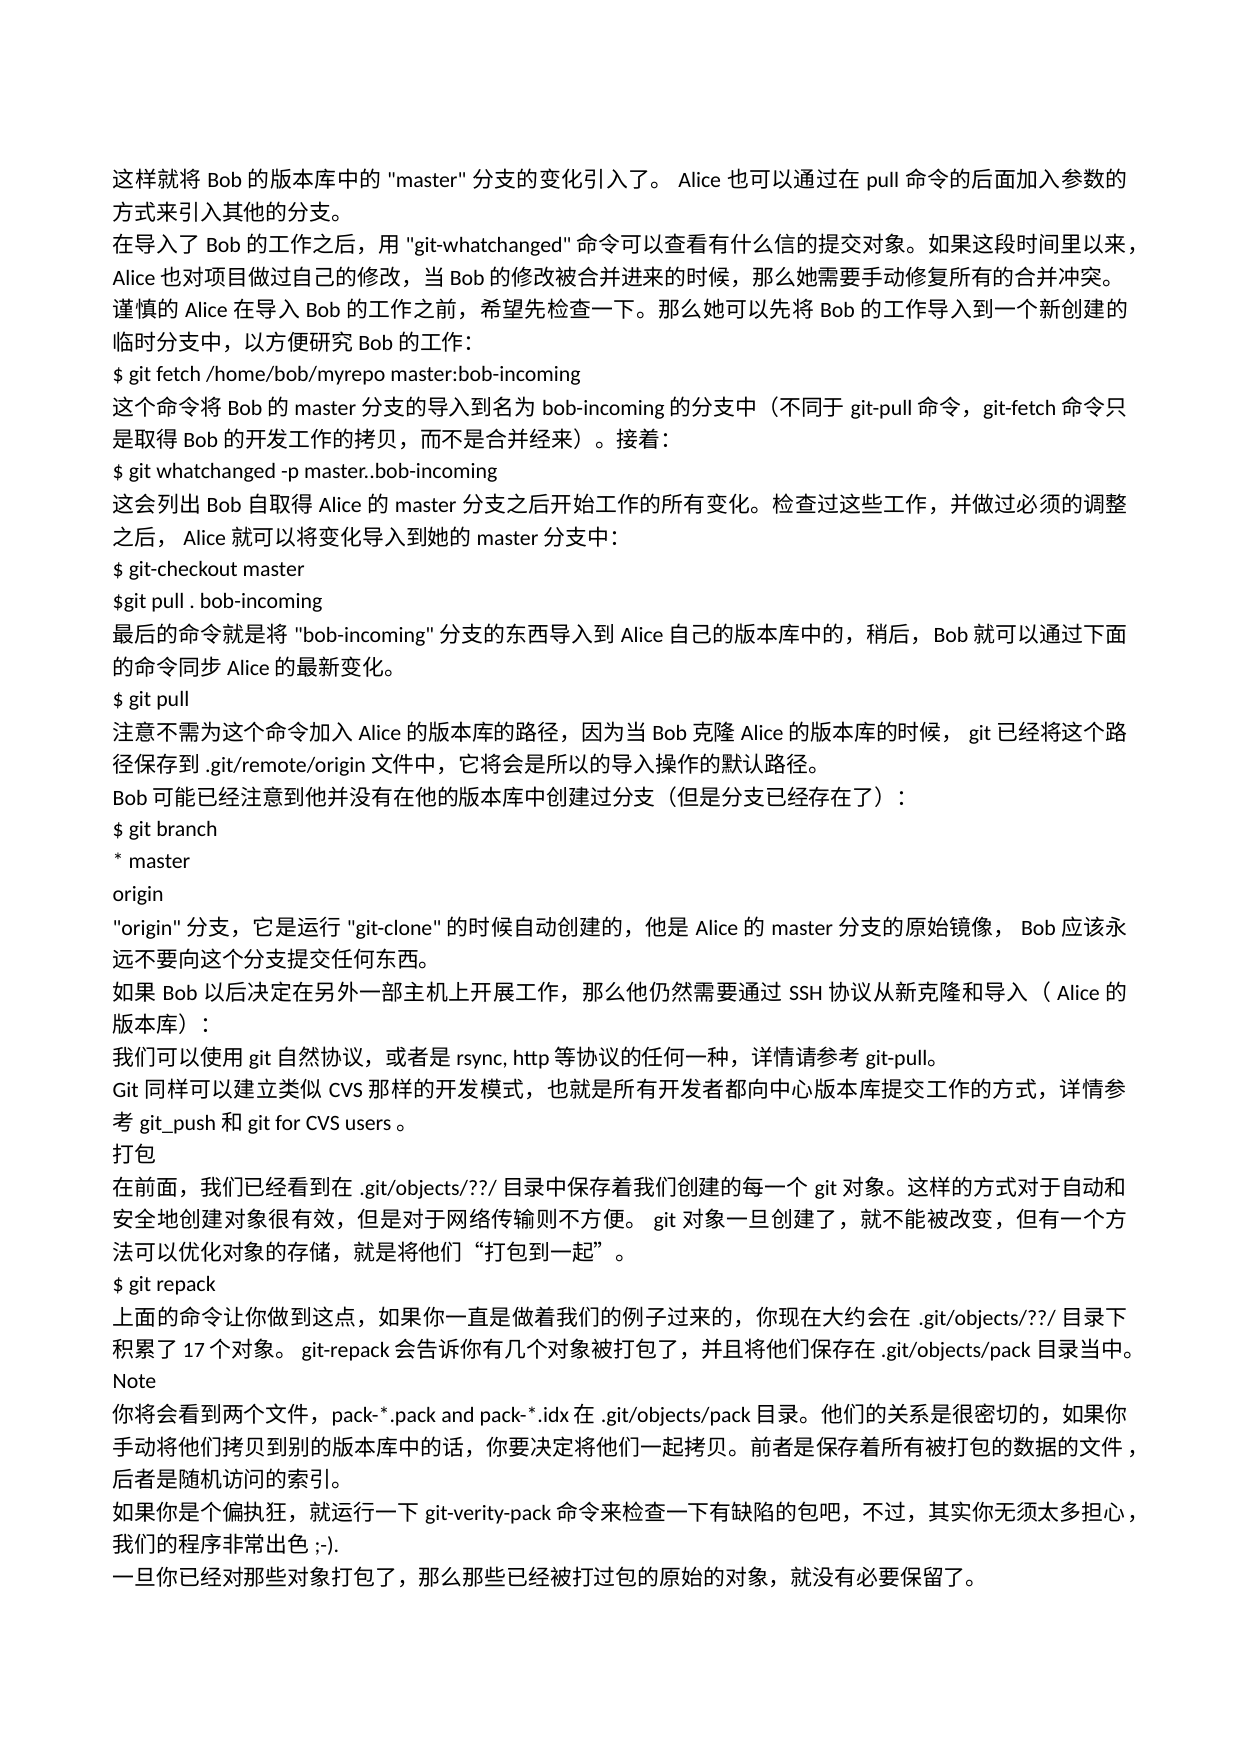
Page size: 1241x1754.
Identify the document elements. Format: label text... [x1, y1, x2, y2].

text 在导入了 Bob 的工作之后，用 "git-whatchanged" 命令可以查看有什么信的提交对象。如果这段时间里以来，Alice 也对项目做过自己的修改，当 Bob 的修改被合并进来的时候，那么她需要手动修复所有的合并冲突。 [112, 227, 1128, 292]
text 一旦你已经对那些对象打包了，那么那些已经被打过包的原始的对象，就没有必要保留了。 [112, 1559, 1128, 1592]
text $ git-checkout master [112, 552, 1128, 584]
text "origin" 分支，它是运行 "git-clone" 的时候自动创建的，他是 Alice 的 master 分支的原始镜像， Bob 应该永远不要向这个分支提交任何东西。 [112, 909, 1128, 974]
text 这个命令将 Bob 的 master 分支的导入到名为 bob-incoming 的分支中（不同于 git-pull 命令，git-fetch 命令只是取得 Bob 的开发工作的拷贝，而不是合并经来）。接着： [112, 389, 1128, 454]
text 打包 [112, 1137, 1128, 1169]
text 上面的命令让你做到这点，如果你一直是做着我们的例子过来的，你现在大约会在 .git/objects/??/ 目录下积累了17个对象。 git-repack 会告诉你有几个对象被打包了，并且将他们保存在 .git/objects/pack 目录当中。 [112, 1299, 1128, 1364]
text Git 同样可以建立类似 CVS 那样的开发模式，也就是所有开发者都向中心版本库提交工作的方式，详情参考 git_push 和 git for CVS users 。 [112, 1072, 1128, 1137]
text $ git pull [112, 682, 1128, 714]
text Bob 可能已经注意到他并没有在他的版本库中创建过分支（但是分支已经存在了）： [112, 779, 1128, 812]
text 这样就将 Bob 的版本库中的 "master" 分支的变化引入了。 Alice 也可以通过在 pull 命令的后面加入参数的方式来引入其他的分支。 [112, 162, 1128, 227]
text $ git branch [112, 812, 1128, 844]
text 注意不需为这个命令加入 Alice 的版本库的路径，因为当 Bob 克隆 Alice 的版本库的时候， git 已经将这个路径保存到 .git/remote/origin 文件中，它将会是所以的导入操作的默认路径。 [112, 714, 1128, 779]
text 如果 Bob 以后决定在另外一部主机上开展工作，那么他仍然需要通过 SSH 协议从新克隆和导入（ Alice 的版本库）： [112, 974, 1128, 1039]
text Note [112, 1364, 1128, 1397]
text $ git fetch /home/bob/myrepo master:bob-incoming [112, 357, 1128, 389]
text origin [112, 877, 1128, 909]
text * master [112, 844, 1128, 877]
text $git pull . bob-incoming [112, 584, 1128, 617]
text $ git repack [112, 1267, 1128, 1299]
text 我们可以使用 git 自然协议，或者是 rsync, http 等协议的任何一种，详情请参考 git-pull。 [112, 1039, 1128, 1072]
text 你将会看到两个文件，pack-*.pack and pack-*.idx 在 .git/objects/pack 目录。他们的关系是很密切的，如果你手动将他们拷贝到别的版本库中的话，你要决定将他们一起拷贝。前者是保存着所有被打包的数据的文件，后者是随机访问的索引。 [112, 1397, 1128, 1494]
text 最后的命令就是将 "bob-incoming" 分支的东西导入到 Alice 自己的版本库中的，稍后，Bob 就可以通过下面的命令同步 Alice 的最新变化。 [112, 617, 1128, 682]
text $ git whatchanged -p master..bob-incoming [112, 454, 1128, 487]
text 在前面，我们已经看到在 .git/objects/??/ 目录中保存着我们创建的每一个 git 对象。这样的方式对于自动和安全地创建对象很有效，但是对于网络传输则不方便。 git 对象一旦创建了，就不能被改变，但有一个方法可以优化对象的存储，就是将他们“打包到一起”。 [112, 1169, 1128, 1267]
text 这会列出 Bob 自取得 Alice 的 master 分支之后开始工作的所有变化。检查过这些工作，并做过必须的调整之后， Alice 就可以将变化导入到她的 master 分支中： [112, 487, 1128, 552]
text 谨慎的 Alice 在导入 Bob 的工作之前，希望先检查一下。那么她可以先将 Bob 的工作导入到一个新创建的临时分支中，以方便研究 Bob 的工作： [112, 292, 1128, 357]
text 如果你是个偏执狂，就运行一下 git-verity-pack 命令来检查一下有缺陷的包吧，不过，其实你无须太多担心，我们的程序非常出色 ;-). [112, 1494, 1128, 1559]
